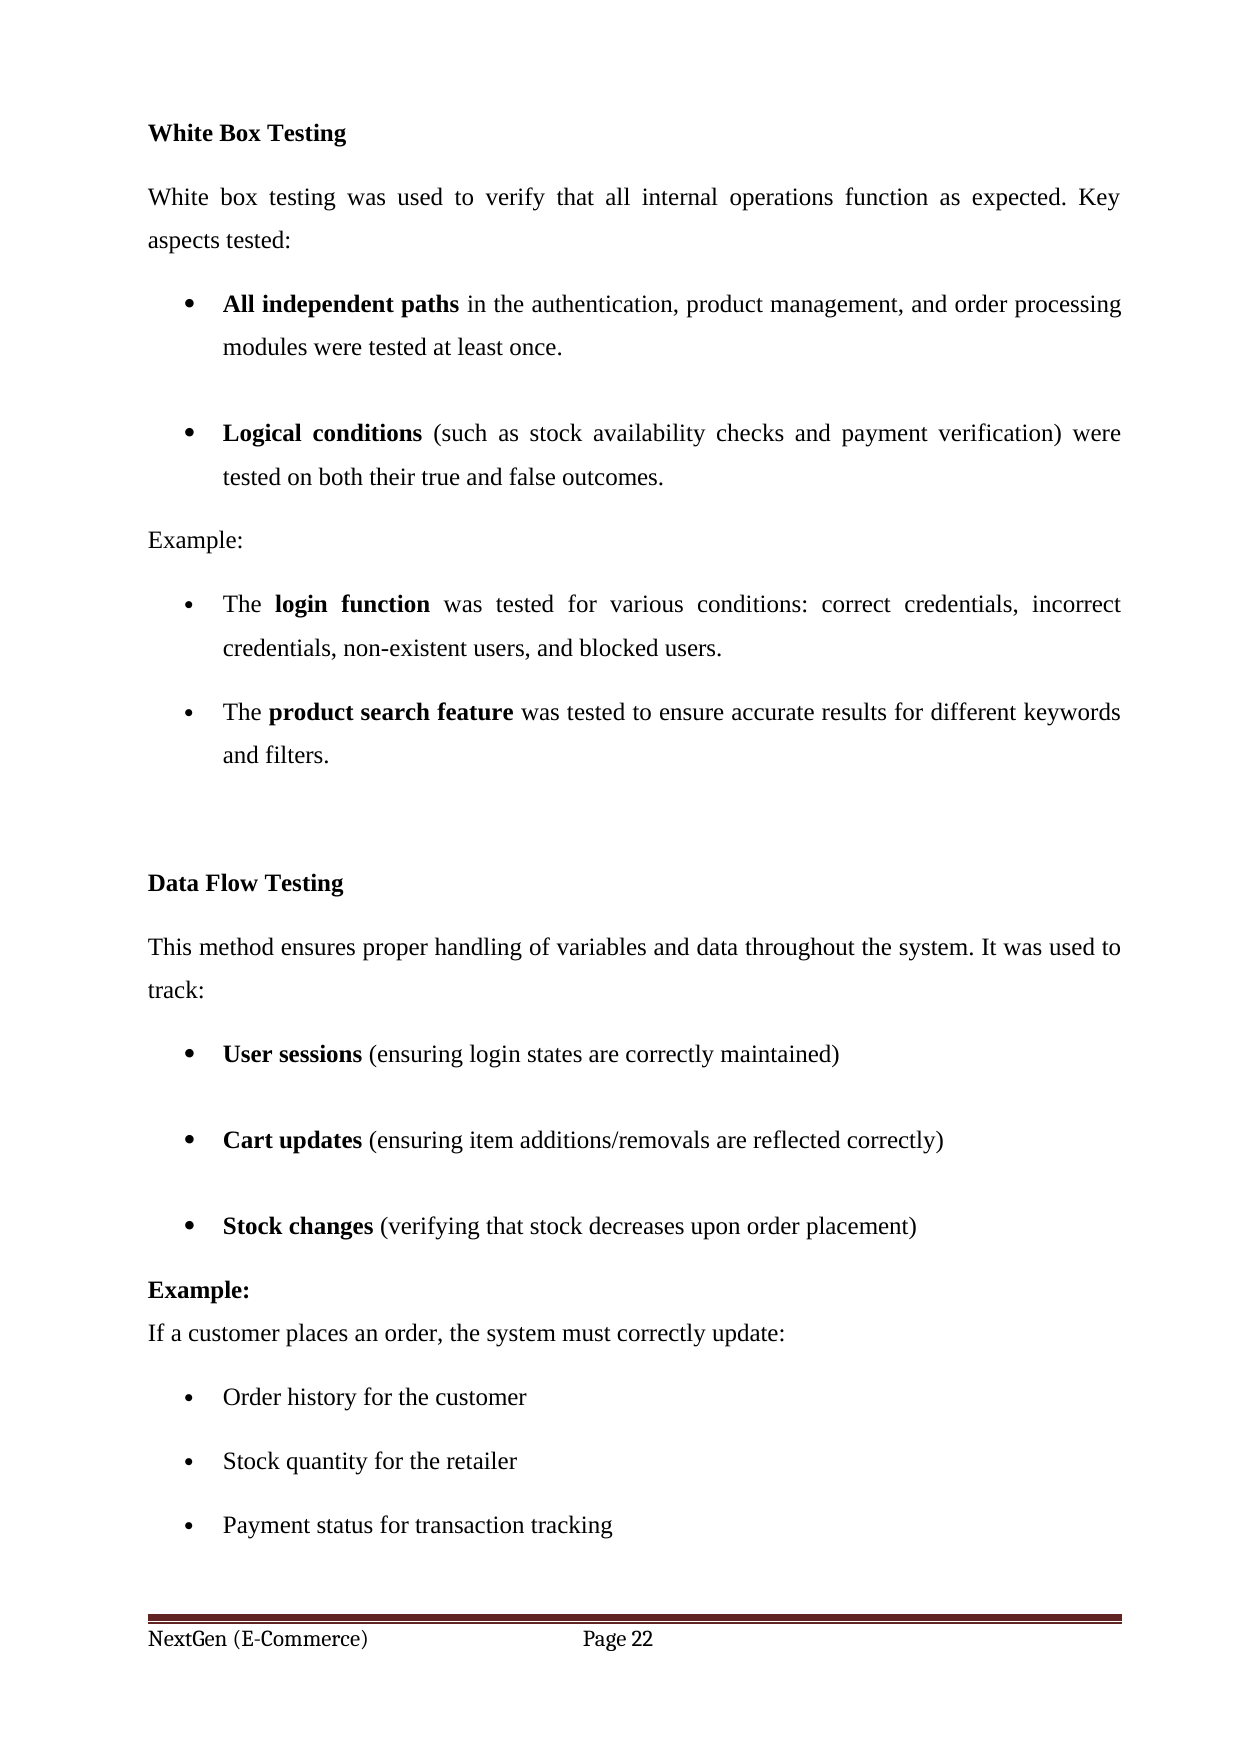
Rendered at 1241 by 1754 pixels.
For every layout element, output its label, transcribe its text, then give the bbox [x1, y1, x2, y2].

list User sessions (ensuring login states are correctly maintained) [185, 1039, 1122, 1111]
list Cart updates (ensuring item additions/removals are reflected correctly) [185, 1125, 1122, 1197]
list Stock changes (verifying that stock decreases upon order placement) [185, 1211, 1122, 1240]
list The product search feature was tested to ensure accurate results for different keywords and filters. [185, 697, 1122, 768]
text Data Flow Testing [148, 868, 1122, 896]
list Logical conditions (such as stock availability checks and payment verification) were tested on both their true and false outcomes. [185, 418, 1122, 490]
list The login function was tested for various conditions: correct credentials, incorrect credentials, non-existent users, and blocked users. [185, 589, 1122, 661]
text Example: [148, 526, 1122, 554]
list Stock quantity for the retailer [185, 1446, 1122, 1475]
list All independent paths in the authentication, product management, and order processing modules were tested at least once. [185, 289, 1122, 361]
text This method ensures proper handling of variables and data throughout the system. It was used to track: [148, 932, 1122, 1003]
list Order history for the customer [185, 1382, 1122, 1411]
list Payment status for transaction tracking [185, 1510, 1122, 1539]
text White box testing was used to verify that all internal operations function as expected. Key aspects tested: [148, 182, 1122, 254]
text Example: If a customer places an order, the system must correctly update: [148, 1275, 1122, 1347]
text White Box Testing [148, 118, 1122, 147]
